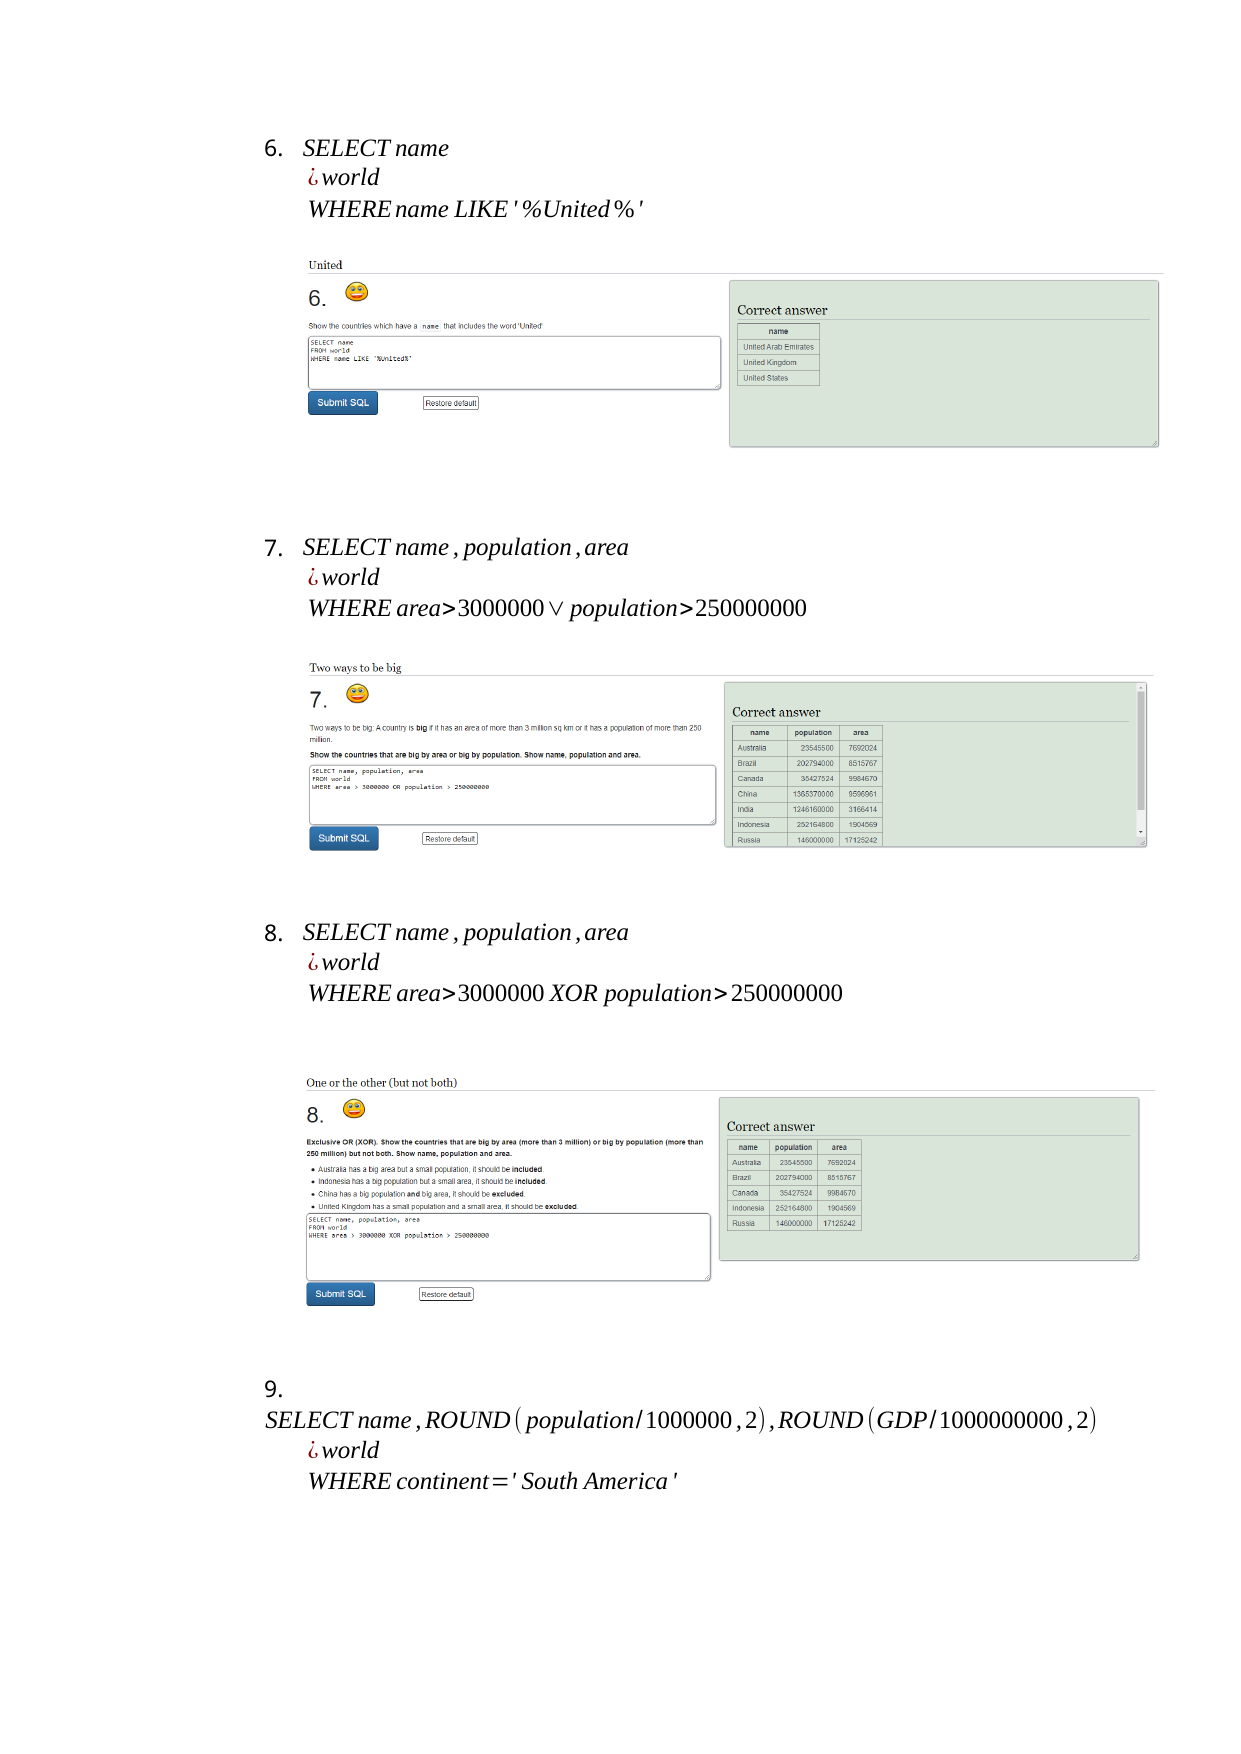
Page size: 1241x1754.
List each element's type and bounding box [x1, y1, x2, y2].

picture [301, 1072, 1156, 1311]
picture [301, 257, 1164, 450]
picture [301, 656, 1154, 855]
